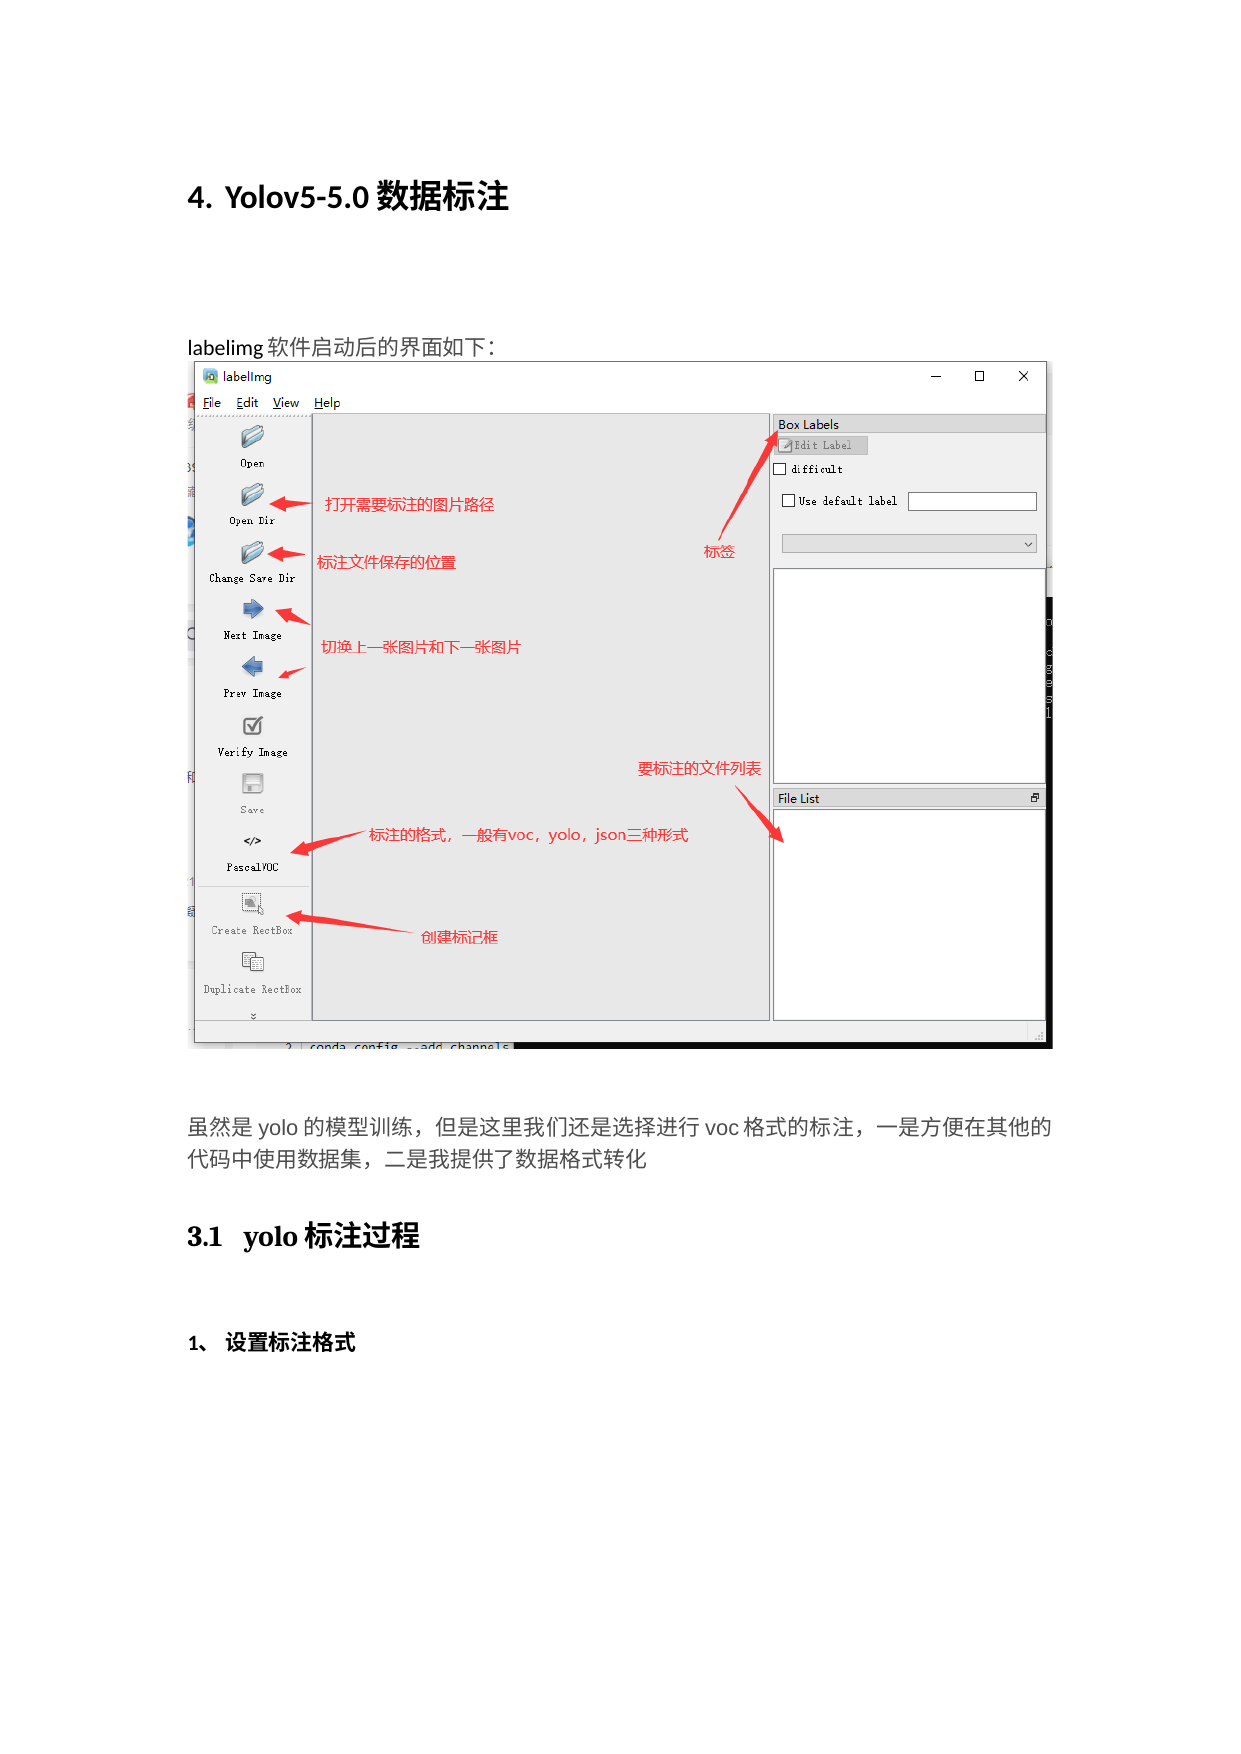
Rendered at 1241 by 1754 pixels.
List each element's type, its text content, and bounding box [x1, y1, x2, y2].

text 虽然是yolo的模型训练，但是这里我们还是选择进行voc格式的标注，一是方便在其他的代码中使用数据集，二是我提供了数据格式转化 [187, 1109, 1053, 1174]
subtitle yolo标注过程 [187, 1201, 1053, 1266]
picture [187, 361, 1053, 1049]
subtitle Yolov5-5.0数据标注 [187, 162, 1053, 227]
list 设置标注格式 [187, 1324, 1053, 1357]
text labelimg软件启动后的界面如下： [187, 329, 1053, 361]
